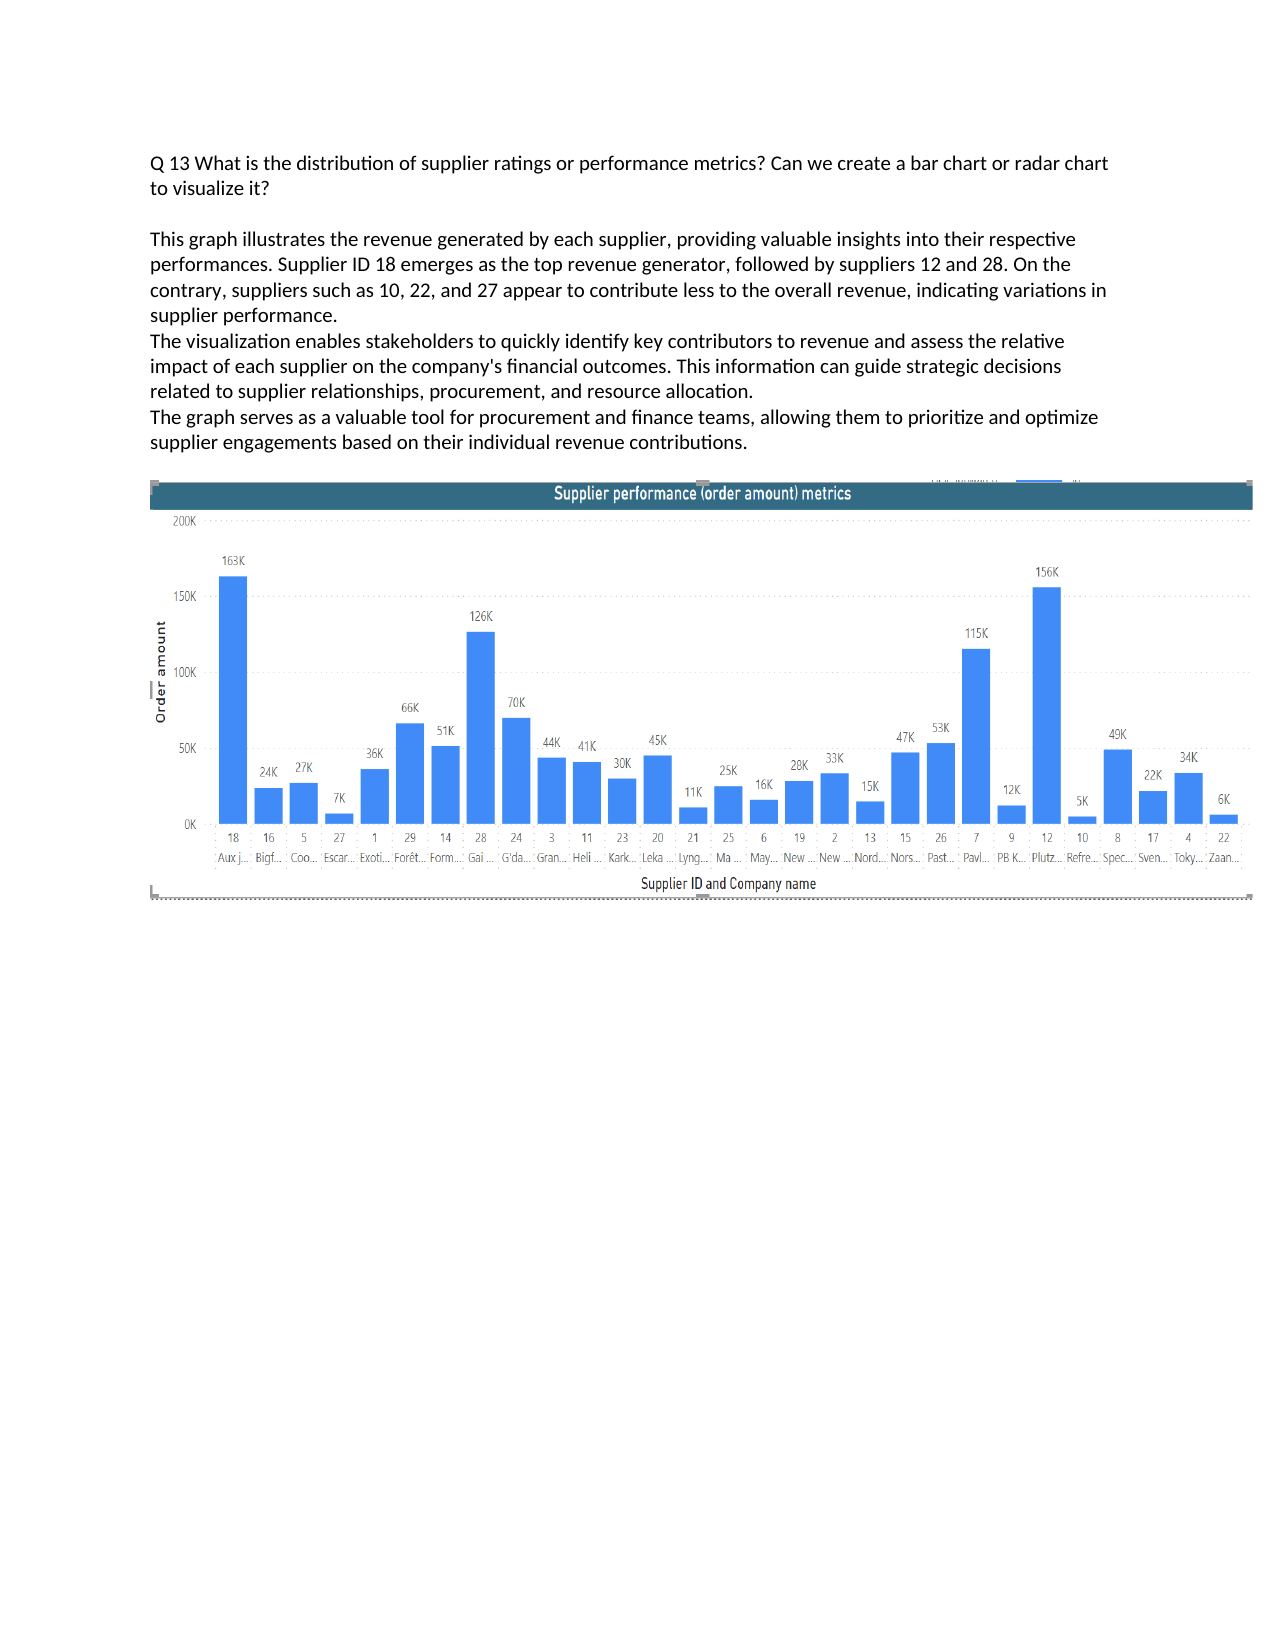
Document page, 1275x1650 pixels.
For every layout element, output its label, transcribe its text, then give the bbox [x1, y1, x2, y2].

text The visualization enables stakeholders to quickly identify key contributors to revenue and assess the relative impact of each supplier on the company's financial outcomes. This information can guide strategic decisions related to supplier relationships, procurement, and resource allocation. [150, 328, 1125, 404]
text The graph serves as a valuable tool for procurement and finance teams, allowing them to prioritize and optimize supplier engagements based on their individual revenue contributions. [150, 404, 1125, 455]
picture [150, 480, 1253, 900]
text This graph illustrates the revenue generated by each supplier, providing valuable insights into their respective performances. Supplier ID 18 emerges as the top revenue generator, followed by suppliers 12 and 28. On the contrary, suppliers such as 10, 22, and 27 appear to contribute less to the overall revenue, indicating variations in supplier performance. [150, 226, 1125, 328]
text Q 13 What is the distribution of supplier ratings or performance metrics? Can we create a bar chart or radar chart to visualize it? [150, 150, 1125, 201]
